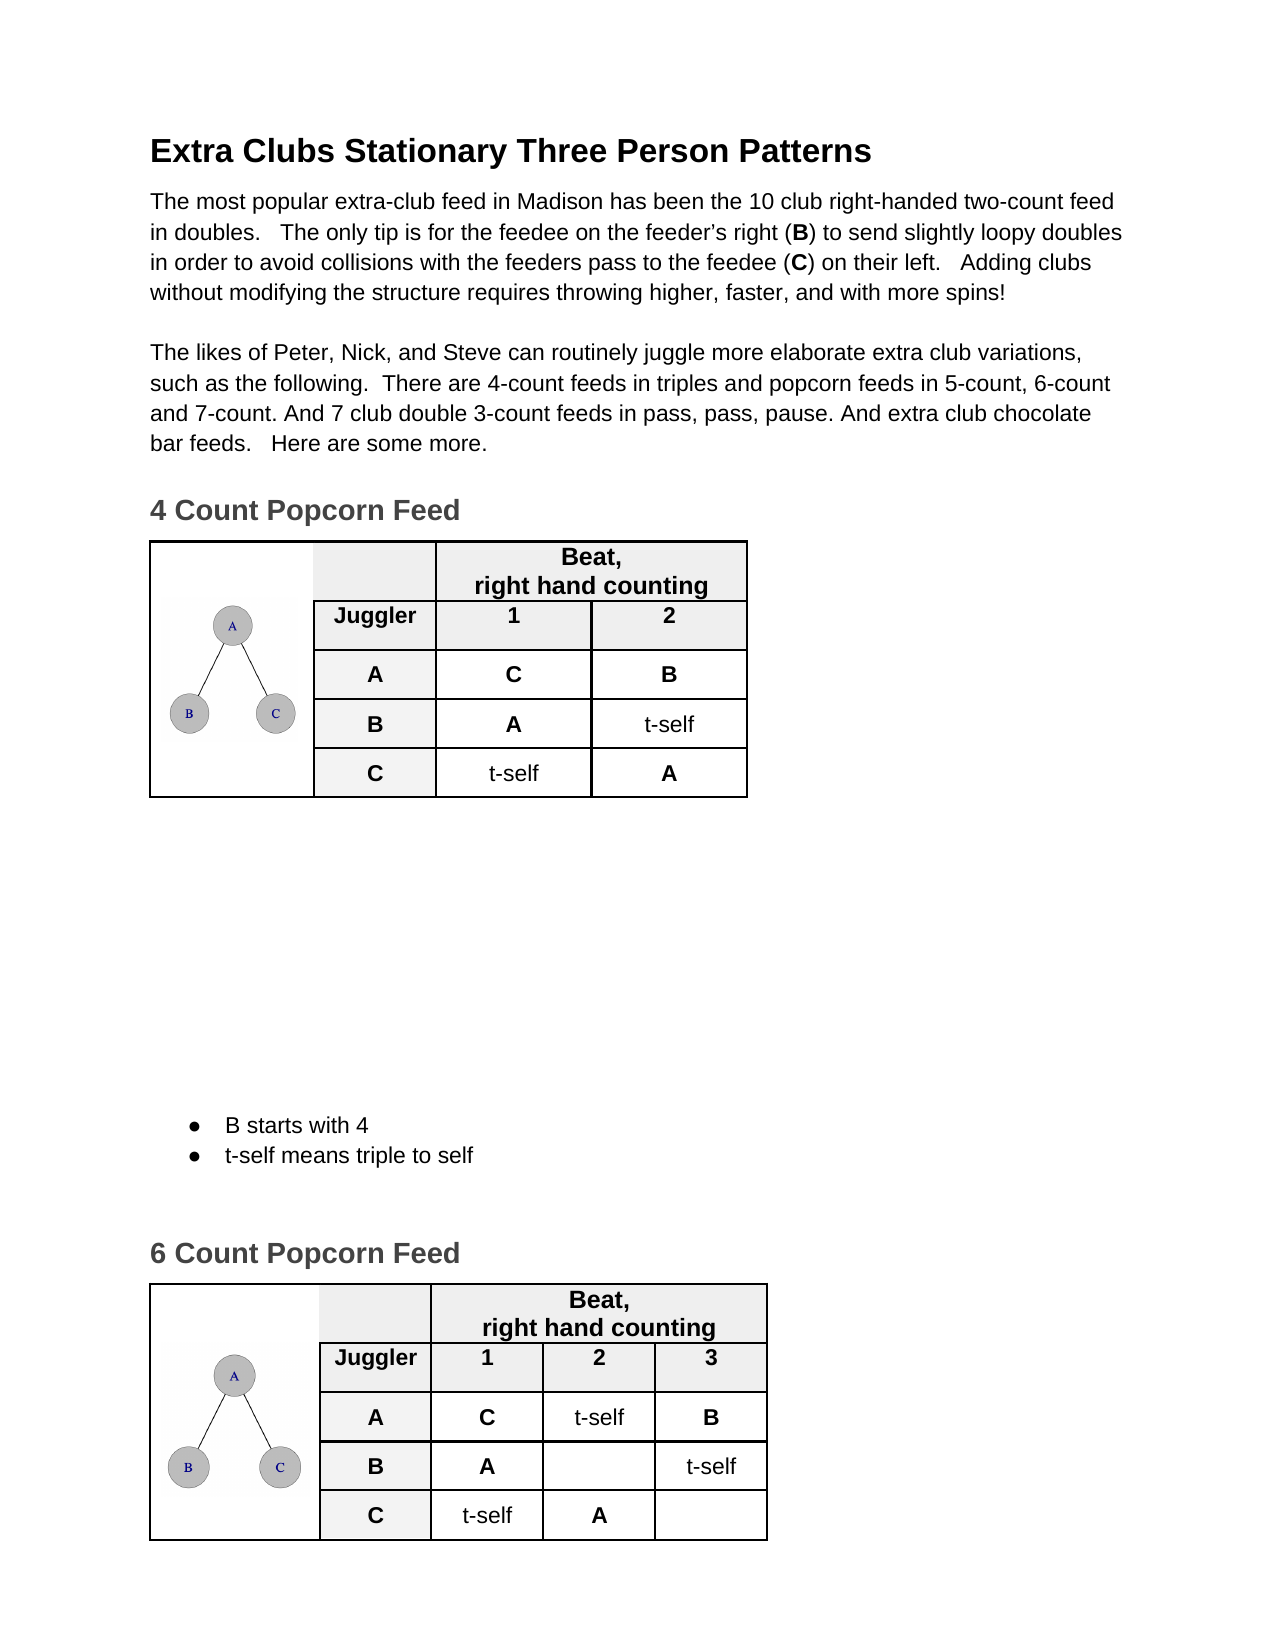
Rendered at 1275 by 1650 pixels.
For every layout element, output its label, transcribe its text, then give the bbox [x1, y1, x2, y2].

subtitle Extra Clubs Stationary Three Person Patterns [150, 132, 1125, 170]
table_cell t-self [656, 1443, 766, 1489]
table_cell 1 [437, 602, 590, 649]
table_header [151, 1285, 319, 1538]
table_cell t-self [432, 1491, 542, 1538]
table_cell B [593, 651, 746, 698]
subtitle 6 Count Popcorn Feed [150, 1236, 1125, 1269]
table_cell A [437, 700, 590, 747]
table_cell B [315, 700, 435, 747]
text The likes of Peter, Nick, and Steve can routinely juggle more elaborate extra club variations, such as the following. There are 4-count feeds in triples and popcorn feeds in 5-count, 6-count and 7-count. And 7 club double 3-count feeds in pass, pass, pause. And extra club chocolate bar feeds. Here are some more. [150, 339, 1125, 456]
table_header Beat, right hand counting [432, 1285, 766, 1342]
table_cell [656, 1491, 766, 1538]
text The most popular extra-club feed in Madison has been the 10 club right-handed two-count feed in doubles. The only tip is for the feedee on the feeder’s right (B) to send slightly loopy doubles in order to avoid collisions with the feeders pass to the feedee (C) on their left. Adding clubs without modifying the structure requires throwing higher, faster, and with more spins! [150, 188, 1125, 305]
table_cell t-self [544, 1393, 654, 1440]
table_cell Juggler [321, 1344, 430, 1391]
list t-self means triple to self [187, 1142, 1125, 1168]
table_cell A [321, 1393, 430, 1440]
table_cell 1 [432, 1344, 542, 1391]
table_cell 2 [593, 602, 746, 649]
table_cell C [437, 651, 590, 698]
table_cell [544, 1443, 654, 1489]
table_cell 2 [544, 1344, 654, 1391]
table_cell Juggler [315, 602, 435, 649]
table_header [151, 543, 313, 796]
subtitle 4 Count Popcorn Feed [150, 493, 1125, 527]
table_header [315, 543, 435, 600]
table_cell t-self [437, 749, 590, 796]
list B starts with 4 [187, 1112, 1125, 1138]
picture [161, 597, 298, 742]
table_cell C [321, 1491, 430, 1538]
table_cell C [315, 749, 435, 796]
table_header Beat, right hand counting [437, 543, 746, 600]
table_cell C [432, 1393, 542, 1440]
table_cell t-self [593, 700, 746, 747]
table_cell A [315, 651, 435, 698]
table_cell 3 [656, 1344, 766, 1391]
table_cell A [593, 749, 746, 796]
picture [161, 1342, 311, 1497]
table_cell A [544, 1491, 654, 1538]
table_cell B [656, 1393, 766, 1440]
table_header [321, 1285, 430, 1342]
table_cell B [321, 1443, 430, 1489]
table_cell A [432, 1443, 542, 1489]
